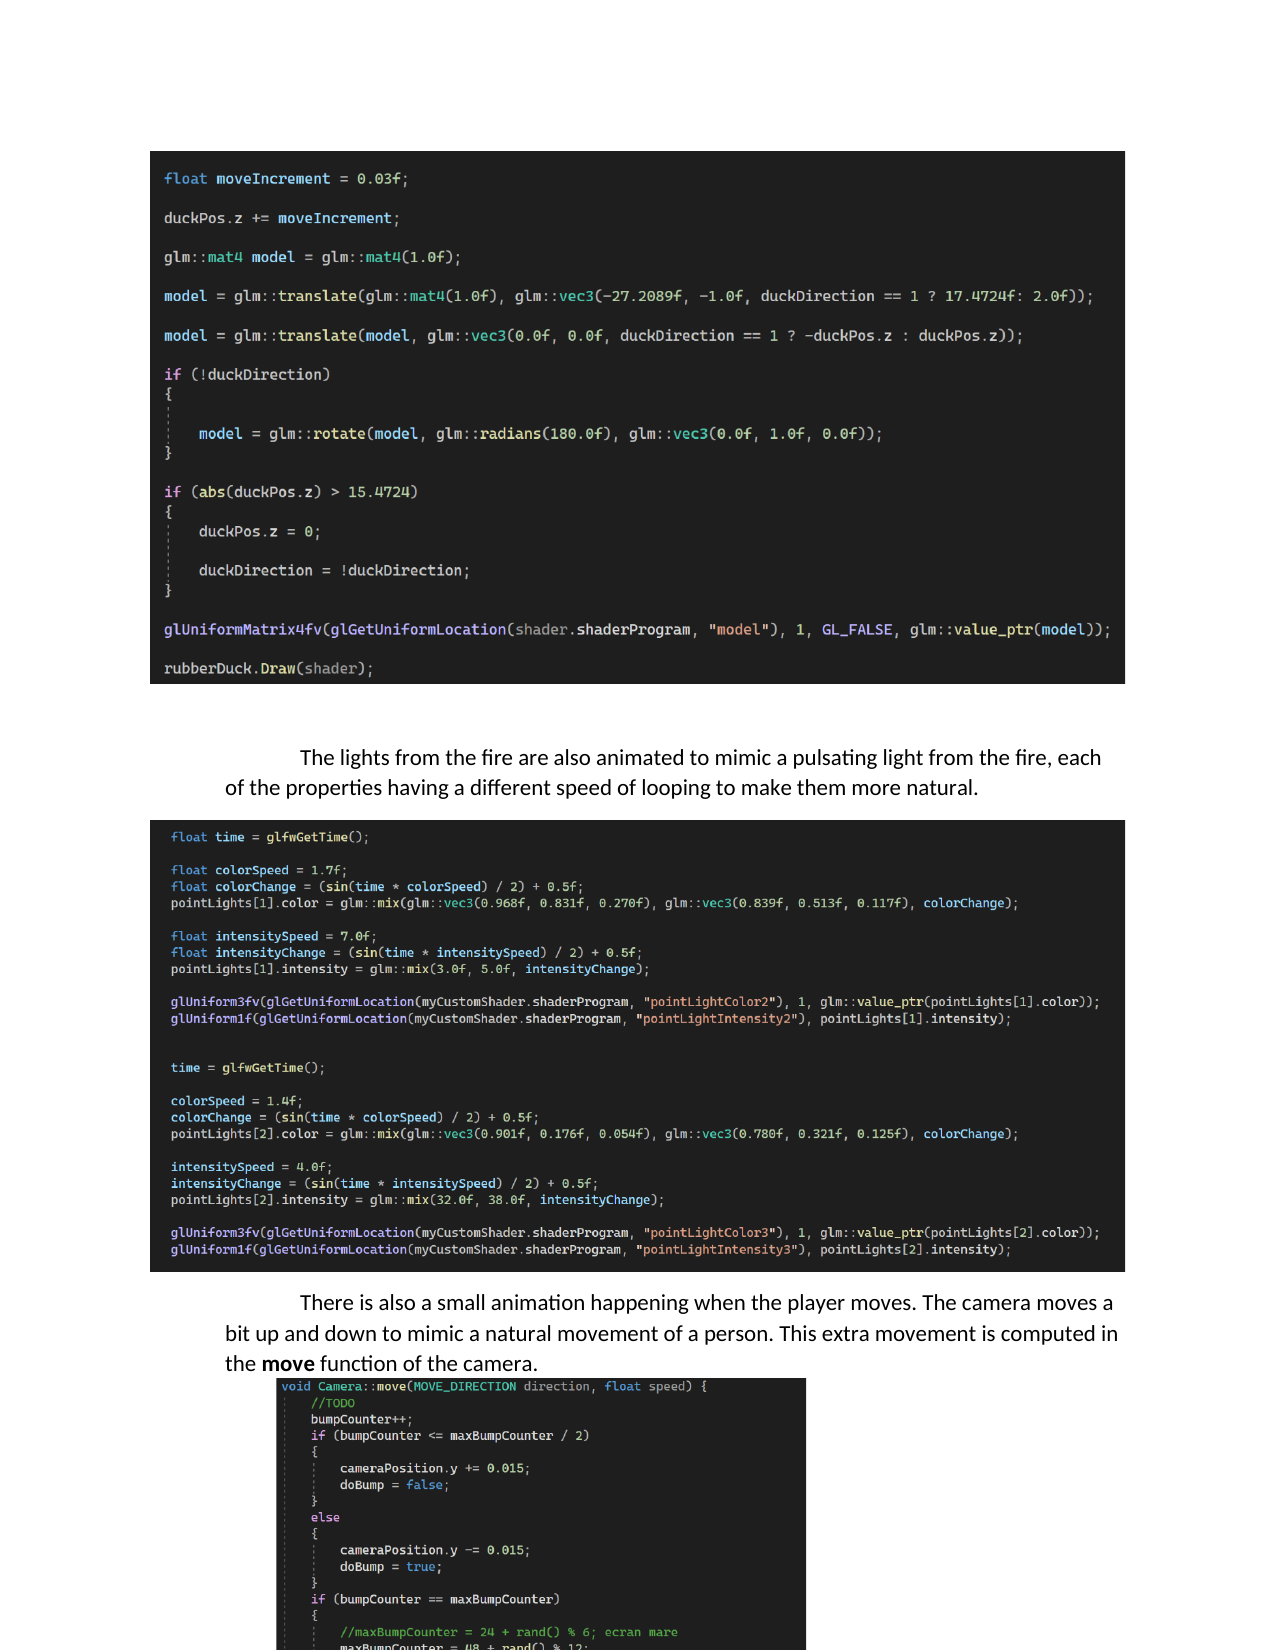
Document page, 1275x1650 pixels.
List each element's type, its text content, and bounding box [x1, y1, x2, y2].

picture [276, 1378, 807, 1650]
text The lights from the fire are also animated to mimic a pulsating light from the fire, each of the properties having a different speed of looping to make them more natural. [225, 743, 1125, 801]
text There is also a small animation happening when the player moves. The camera moves a bit up and down to mimic a natural movement of a person. This extra movement is computed in the move function of the camera. [225, 1288, 1125, 1377]
picture [150, 151, 1125, 684]
picture [150, 820, 1125, 1272]
